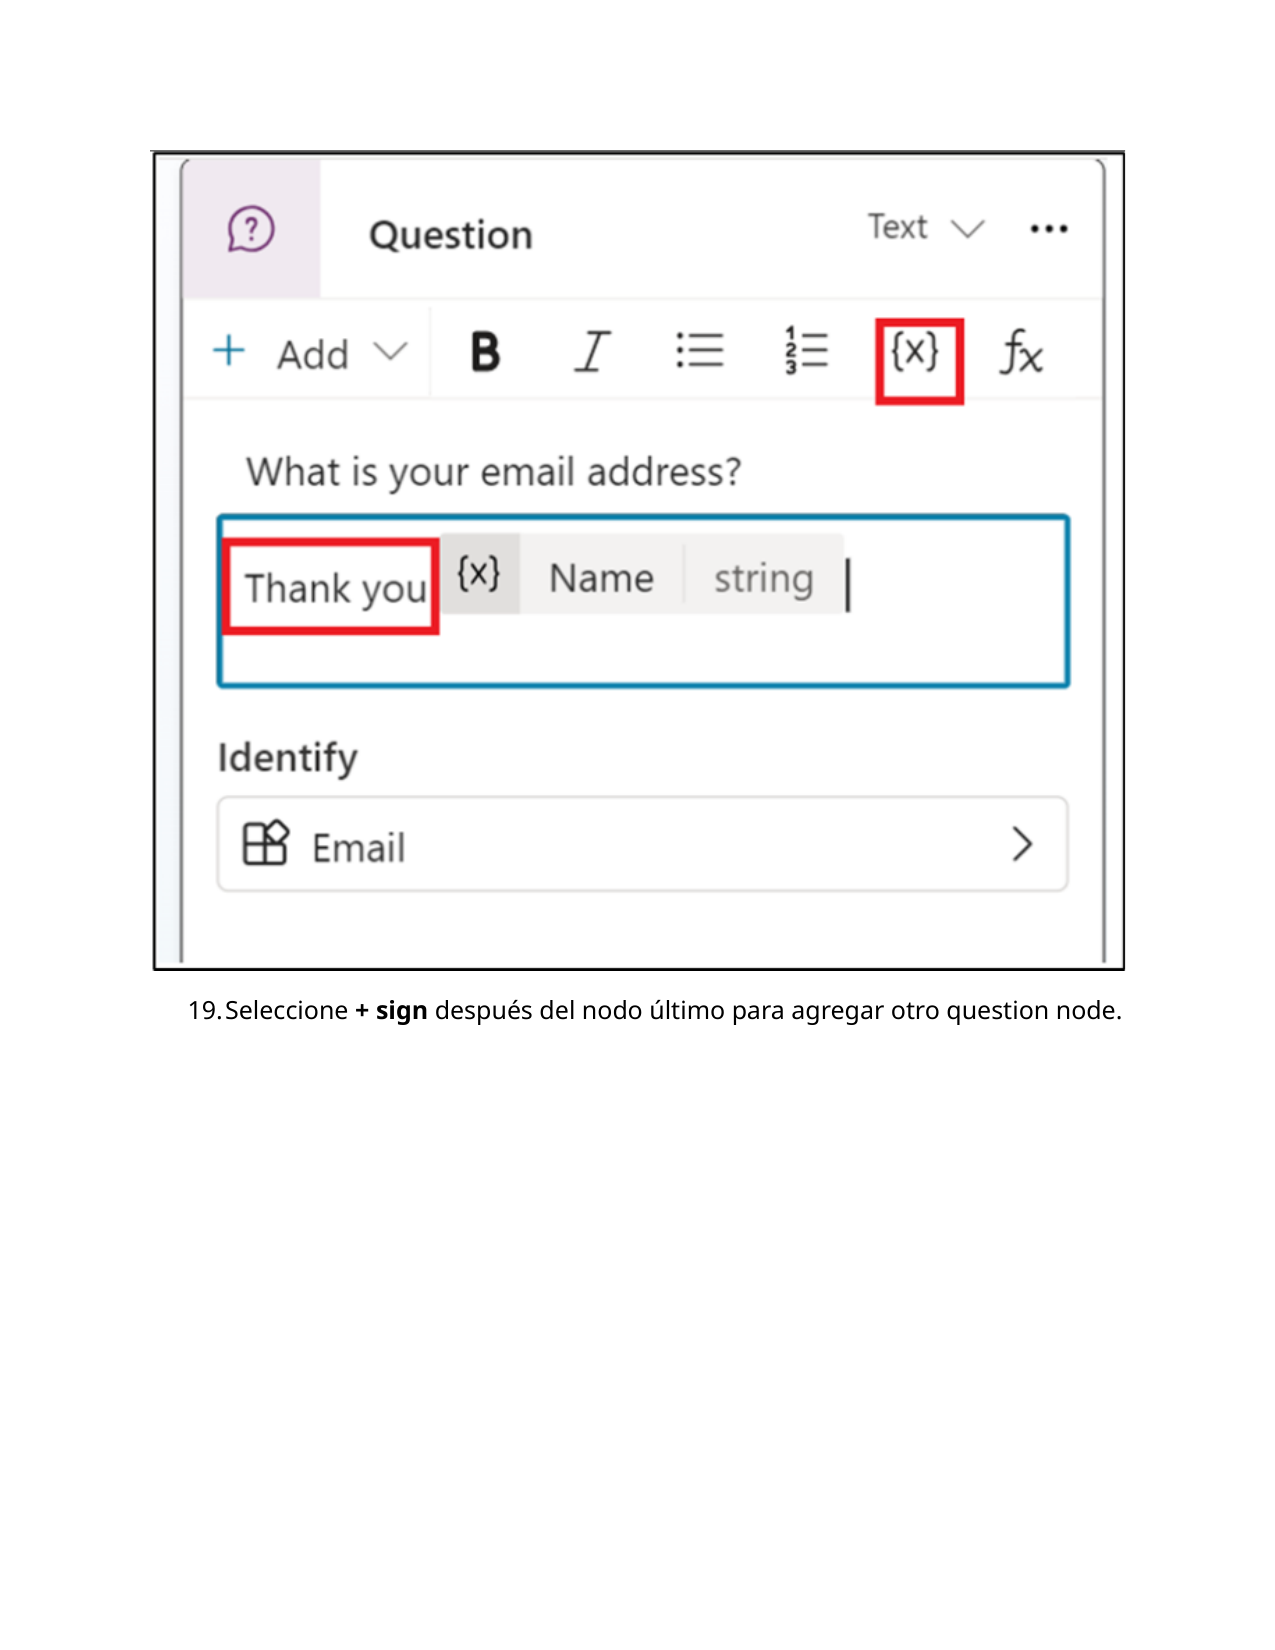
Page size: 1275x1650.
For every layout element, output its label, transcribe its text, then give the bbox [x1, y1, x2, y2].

picture [150, 150, 1125, 971]
list Seleccione + sign después del nodo último para agregar otro question node. [187, 992, 1125, 1026]
